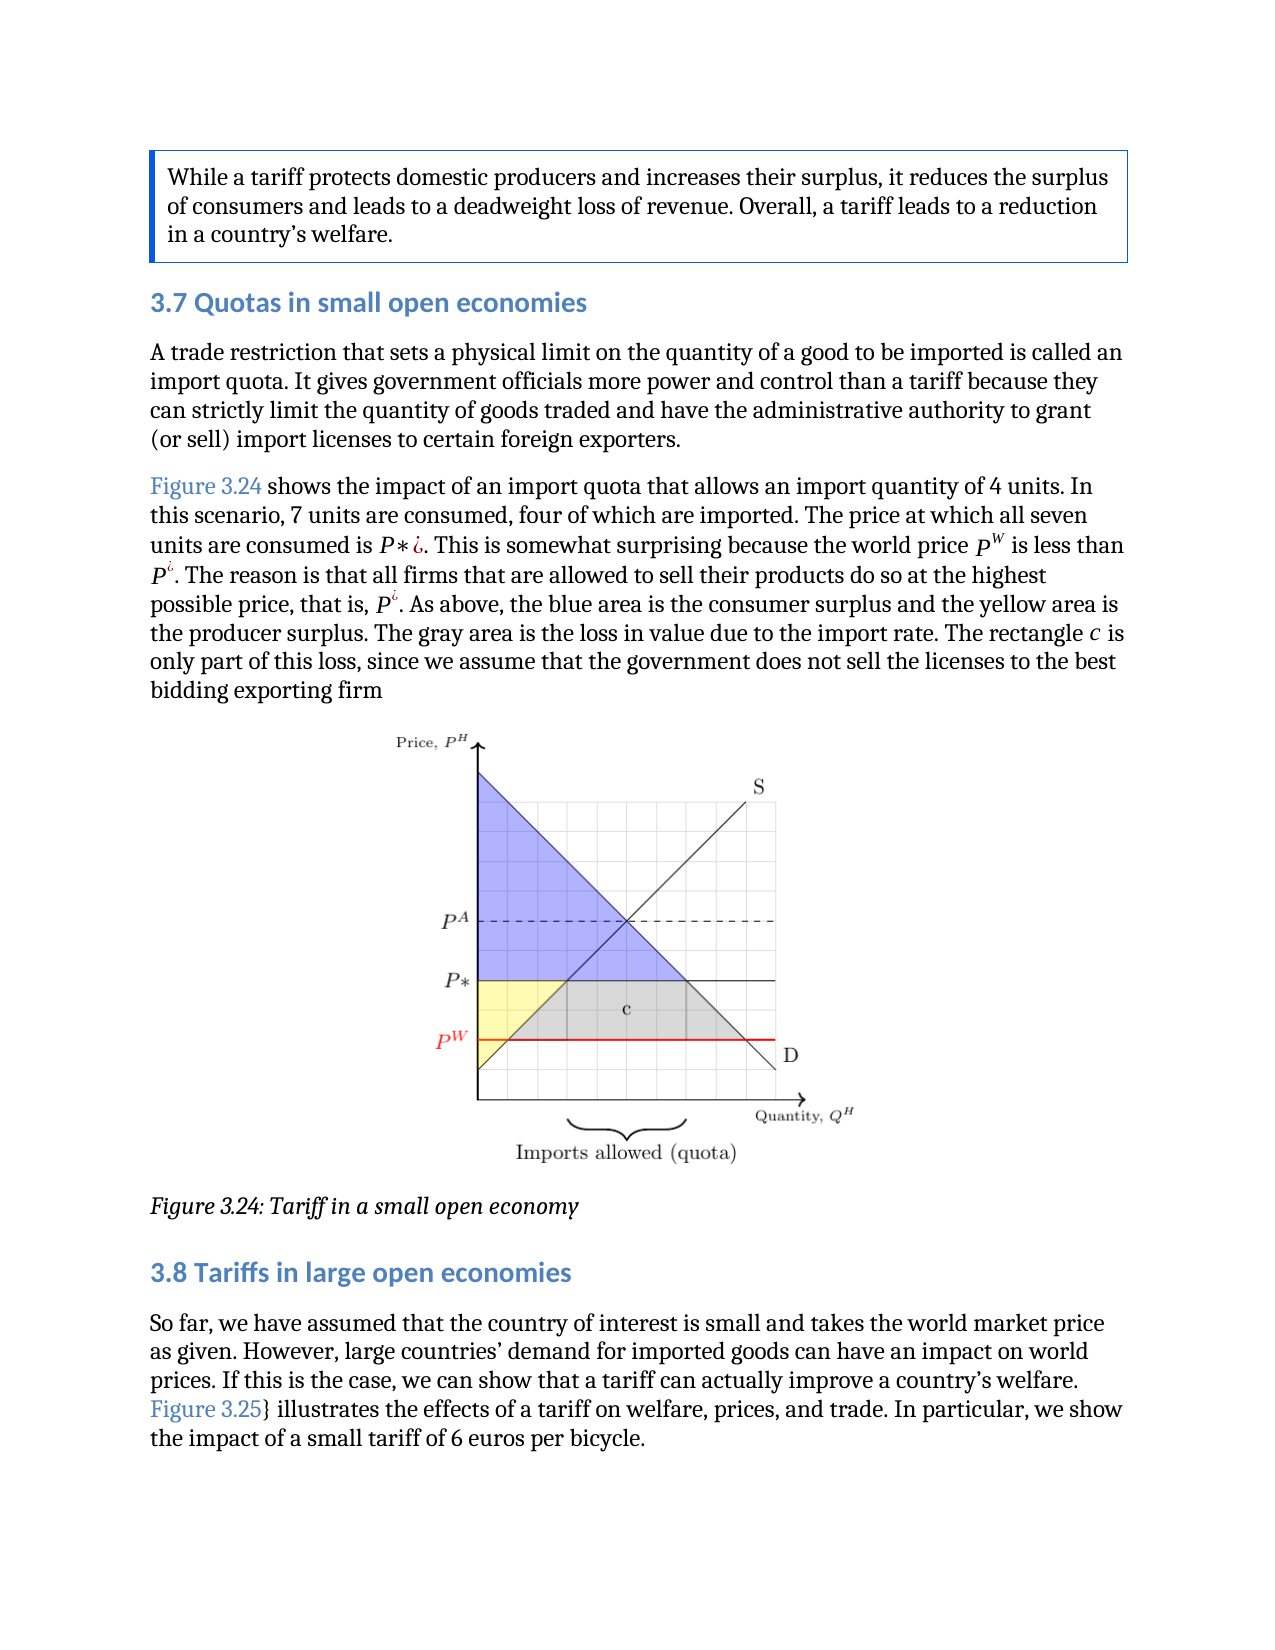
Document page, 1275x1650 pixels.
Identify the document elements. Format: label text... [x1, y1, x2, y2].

picture [389, 727, 864, 1172]
text So far, we have assumed that the country of interest is small and takes the world market price as given. However, large countries’ demand for imported goods can have an impact on world prices. If this is the case, we can show that a tariff can actually improve a country’s welfare. Figure 3.25} illustrates the effects of a tariff on welfare, prices, and trade. In particular, we show the impact of a small tariff of 6 euros per bicycle. [150, 1308, 1125, 1452]
subtitle 3.7 Quotas in small open economies [150, 284, 1125, 319]
subtitle 3.8 Tariffs in large open economies [150, 1254, 1125, 1290]
text Figure 3.24 shows the impact of an import quota that allows an import quantity of 4 units. In this scenario, 7 units are consumed, four of which are imported. The price at which all seven units are consumed is . This is somewhat surprising because the world price is less than . The reason is that all firms that are allowed to sell their products do so at the highest possible price, that is, . As above, the blue area is the consumer surplus and the yellow area is the producer surplus. The gray area is the loss in value due to the import rate. The rectangle is only part of this loss, since we assume that the government does not sell the licenses to the best bidding exporting firm [150, 472, 1125, 705]
table_header Figure 3.24: Tariff in a small open economy [139, 724, 1114, 1233]
table_cell While a tariff protects domestic producers and increases their surplus, it reduces the surplus of consumers and leads to a deadweight loss of revenue. Overall, a tariff leads to a reduction in a country’s welfare. [155, 151, 1127, 262]
text A trade restriction that sets a physical limit on the quantity of a good to be imported is called an import quota. It gives government officials more power and control than a tariff because they can strictly limit the quantity of goods traded and have the administrative authority to grant (or sell) import licenses to certain foreign exporters. [150, 338, 1125, 453]
